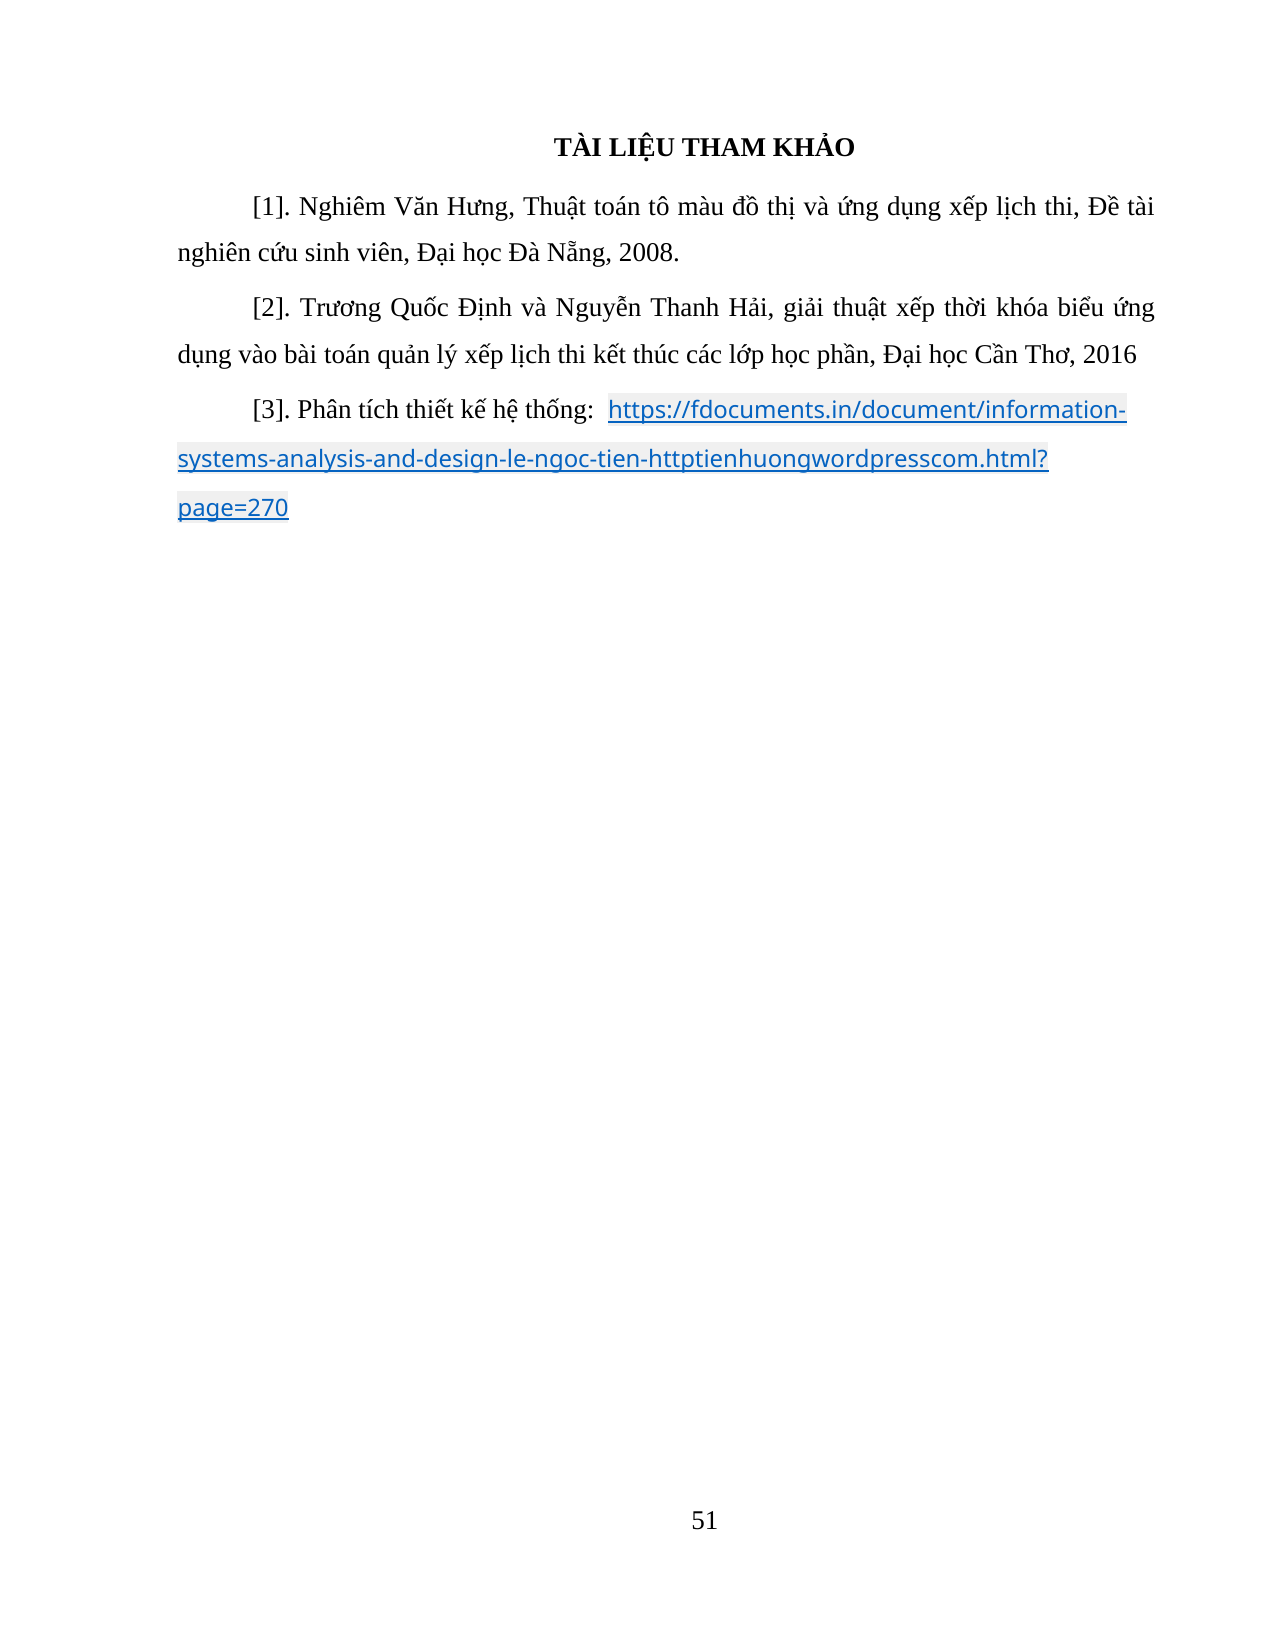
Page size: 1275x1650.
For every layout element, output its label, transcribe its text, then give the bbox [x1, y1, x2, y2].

text [1]. Nghiêm Văn Hưng, Thuật toán tô màu đồ thị và ứng dụng xếp lịch thi, Đề tài nghiên cứu sinh viên, Đại học Đà Nẵng, 2008. [177, 190, 1157, 268]
subtitle Tài liệu tham khảo [177, 131, 1157, 162]
text [2]. Trương Quốc Định và Nguyễn Thanh Hải, giải thuật xếp thời khóa biểu ứng dụng vào bài toán quản lý xếp lịch thi kết thúc các lớp học phần, Đại học Cần Thơ, 2016 [177, 291, 1157, 369]
text [3]. Phân tích thiết kế hệ thống: https://fdocuments.in/document/information-systems-analysis-and-design-le-ngoc-tien-httptienhuongwordpresscom.html?page=270 [177, 393, 1157, 523]
